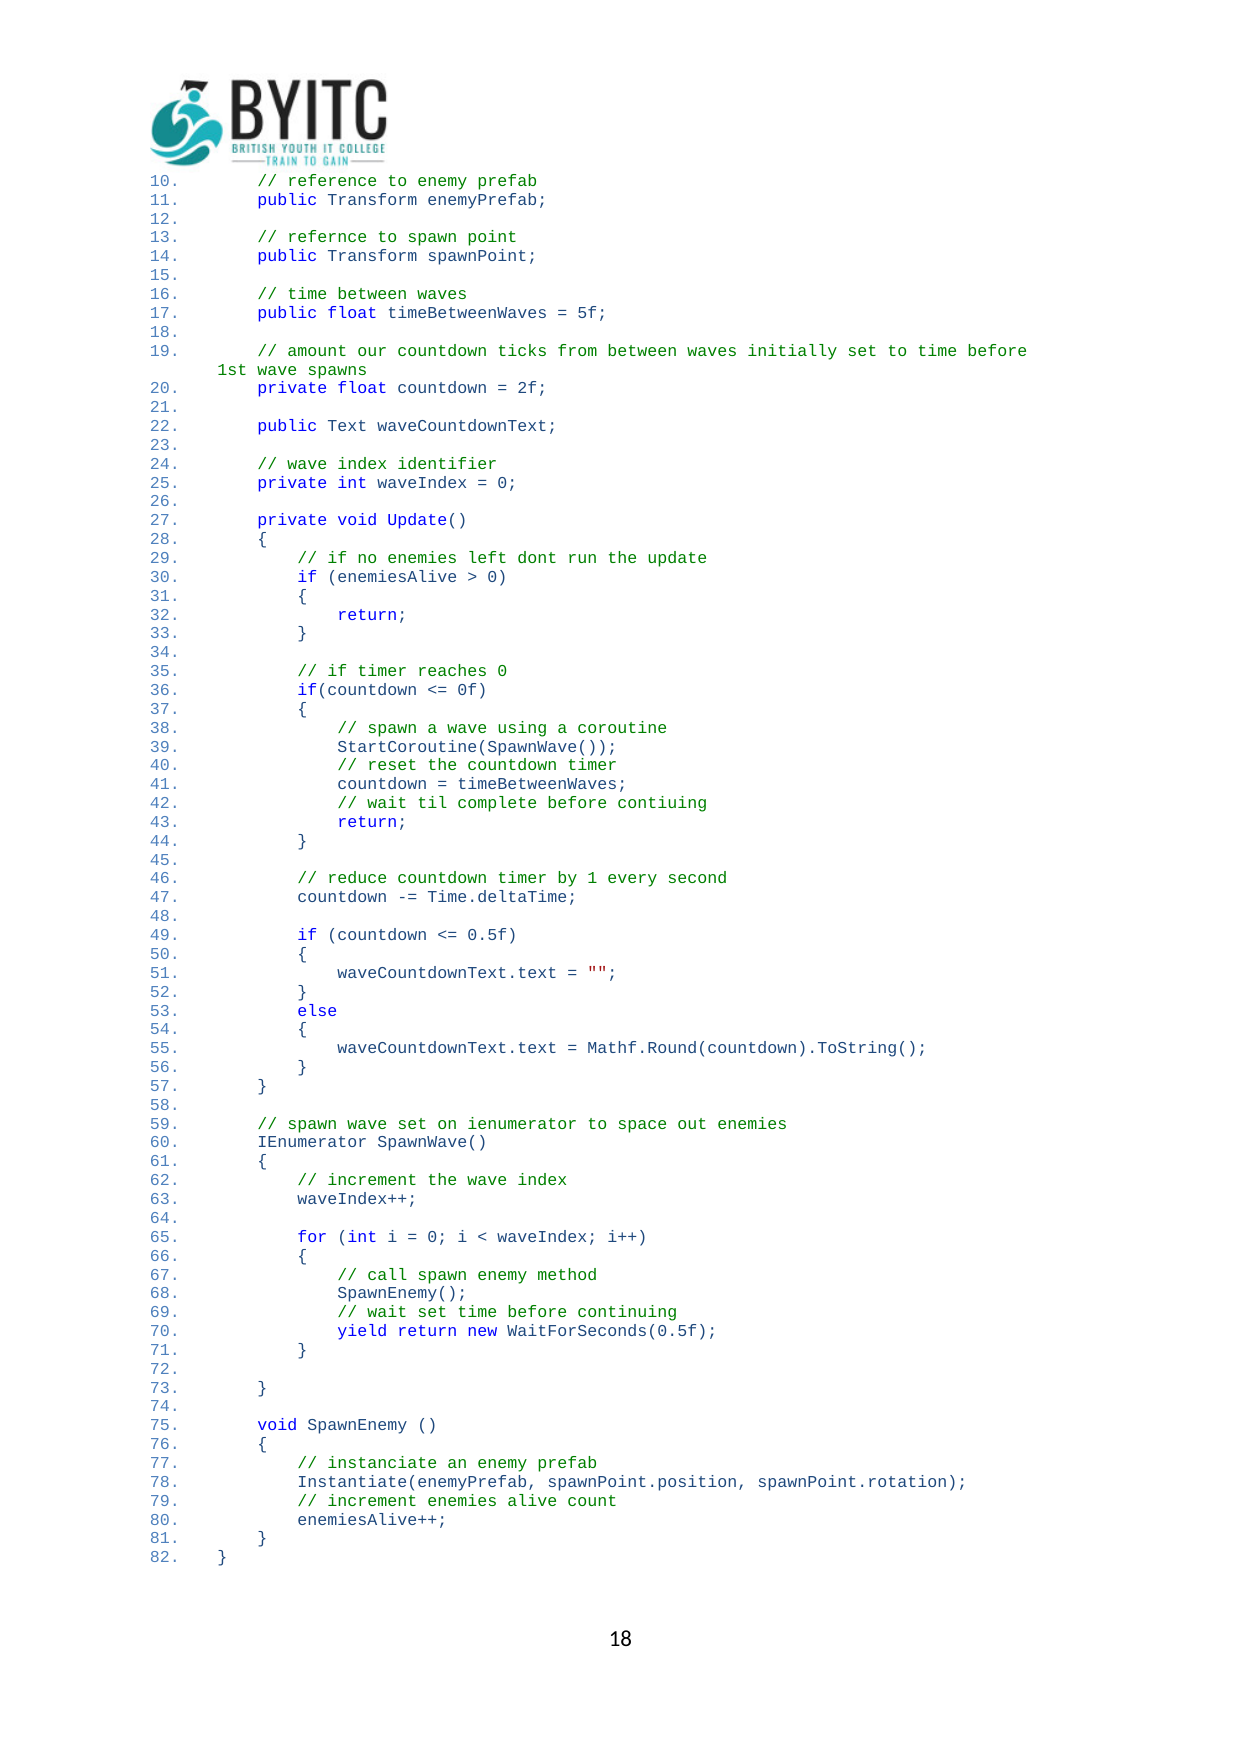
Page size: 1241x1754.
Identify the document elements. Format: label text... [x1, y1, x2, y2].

list { [179, 531, 1061, 549]
list countdown = timeBetweenWaves; [179, 776, 1061, 795]
list // increment enemies alive count [179, 1492, 1061, 1511]
list private float countdown = 2f; [179, 380, 1061, 399]
list { [179, 1021, 1061, 1040]
list { [179, 700, 1061, 719]
list StartCoroutine(SpawnWave()); [179, 738, 1061, 757]
list if(countdown <= 0f) [179, 682, 1061, 700]
list // spawn wave set on ienumerator to space out enemies [179, 1115, 1061, 1134]
list // increment the wave index [179, 1172, 1061, 1191]
list else [179, 1002, 1061, 1021]
list for (int i = 0; i < waveIndex; i++) [179, 1228, 1061, 1247]
list public Transform enemyPrefab; [179, 191, 1061, 210]
list return; [179, 606, 1061, 625]
list private int waveIndex = 0; [179, 474, 1061, 493]
list // instanciate an enemy prefab [179, 1454, 1061, 1473]
list // wave index identifier [179, 455, 1061, 474]
list } [179, 625, 1061, 644]
list // time between waves [179, 286, 1061, 304]
list { [179, 1153, 1061, 1172]
list // if timer reaches 0 [179, 663, 1061, 682]
list // spawn a wave using a coroutine [179, 719, 1061, 738]
picture [150, 73, 396, 173]
list return; [179, 813, 1061, 832]
list yield return new WaitForSeconds(0.5f); [179, 1323, 1061, 1341]
list // reset the countdown timer [179, 757, 1061, 776]
list IEnumerator SpawnWave() [179, 1134, 1061, 1153]
list public float timeBetweenWaves = 5f; [179, 304, 1061, 323]
list // reduce countdown timer by 1 every second [179, 870, 1061, 889]
list // wait til complete before contiuing [179, 795, 1061, 813]
list { [179, 587, 1061, 606]
list private void Update() [179, 512, 1061, 531]
list { [179, 1247, 1061, 1266]
list if (countdown <= 0.5f) [179, 927, 1061, 946]
list { [179, 1436, 1061, 1454]
list } [179, 1059, 1061, 1077]
list } [179, 1379, 1061, 1398]
list enemiesAlive++; [179, 1511, 1061, 1530]
list waveIndex++; [179, 1191, 1061, 1209]
list // refernce to spawn point [179, 229, 1061, 248]
list public Transform spawnPoint; [179, 248, 1061, 267]
list Instantiate(enemyPrefab, spawnPoint.position, spawnPoint.rotation); [179, 1473, 1061, 1492]
list // call spawn enemy method [179, 1266, 1061, 1285]
list // amount our countdown ticks from between waves initially set to time before 1st wave spawns [179, 342, 1061, 380]
list public Text waveCountdownText; [179, 418, 1061, 436]
list // reference to enemy prefab [179, 172, 1061, 191]
list // wait set time before continuing [179, 1304, 1061, 1323]
list } [179, 1530, 1061, 1549]
list } [179, 1549, 1061, 1568]
list } [179, 1341, 1061, 1360]
list } [179, 983, 1061, 1002]
list waveCountdownText.text = ""; [179, 964, 1061, 983]
list // if no enemies left dont run the update [179, 549, 1061, 568]
list countdown -= Time.deltaTime; [179, 889, 1061, 908]
list if (enemiesAlive > 0) [179, 568, 1061, 587]
list waveCountdownText.text = Mathf.Round(countdown).ToString(); [179, 1040, 1061, 1059]
list SpawnEnemy(); [179, 1285, 1061, 1304]
list void SpawnEnemy () [179, 1417, 1061, 1436]
list } [179, 1077, 1061, 1096]
list } [179, 832, 1061, 851]
list { [179, 946, 1061, 964]
